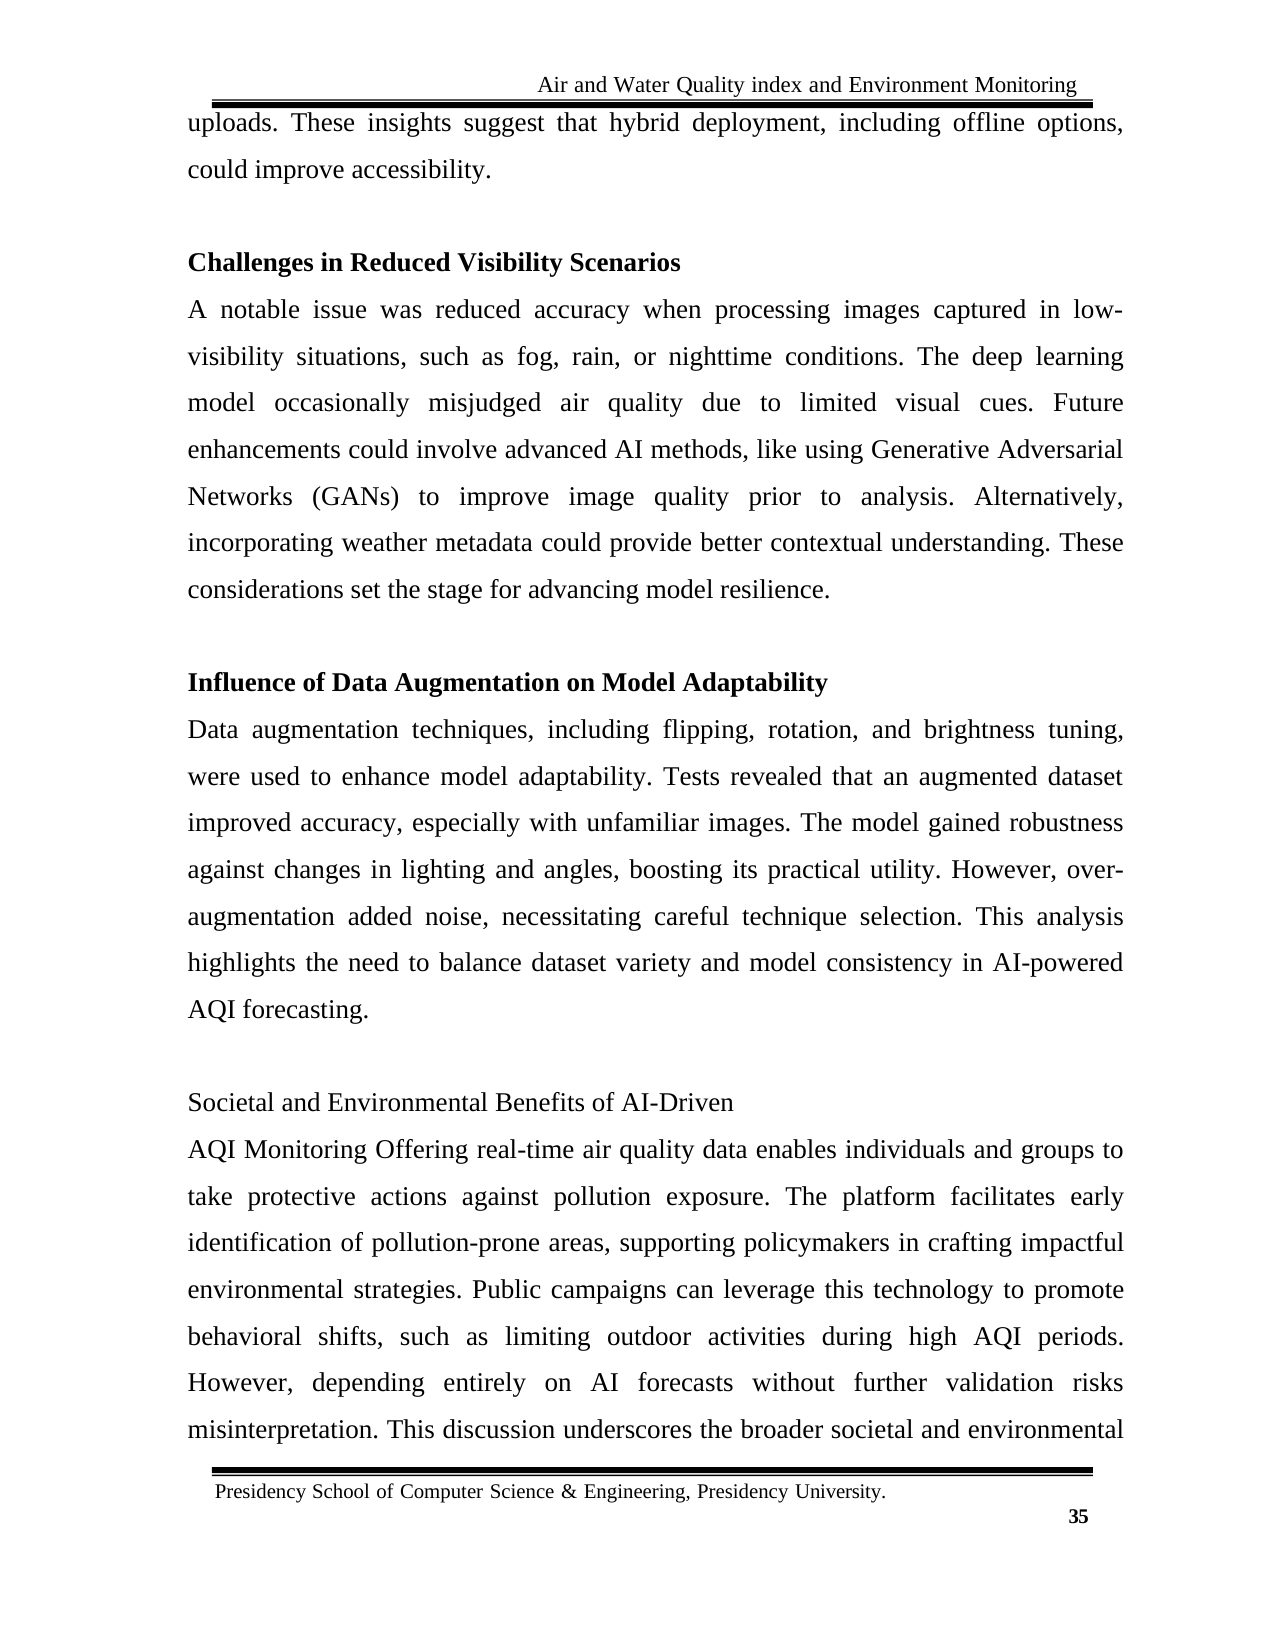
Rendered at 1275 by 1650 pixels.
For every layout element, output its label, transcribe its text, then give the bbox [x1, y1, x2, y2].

text Influence of Data Augmentation on Model Adaptability [187, 667, 1125, 698]
text Data augmentation techniques, including flipping, rotation, and brightness tuning, were used to enhance model adaptability. Tests revealed that an augmented dataset improved accuracy, especially with unfamiliar images. The model gained robustness against changes in lighting and angles, boosting its practical utility. However, over-augmentation added noise, necessitating careful technique selection. This analysis highlights the need to balance dataset variety and model consistency in AI-powered AQI forecasting. [187, 713, 1125, 1024]
text Societal and Environmental Benefits of AI-Driven [187, 1087, 1125, 1118]
text Challenges in Reduced Visibility Scenarios [187, 247, 1125, 278]
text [187, 106, 1125, 184]
text A notable issue was reduced accuracy when processing images captured in low-visibility situations, such as fog, rain, or nighttime conditions. The deep learning model occasionally misjudged air quality due to limited visual cues. Future enhancements could involve advanced AI methods, like using Generative Adversarial Networks (GANs) to improve image quality prior to analysis. Alternatively, incorporating weather metadata could provide better contextual understanding. These considerations set the stage for advancing model resilience. [187, 293, 1125, 604]
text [187, 1133, 1125, 1444]
